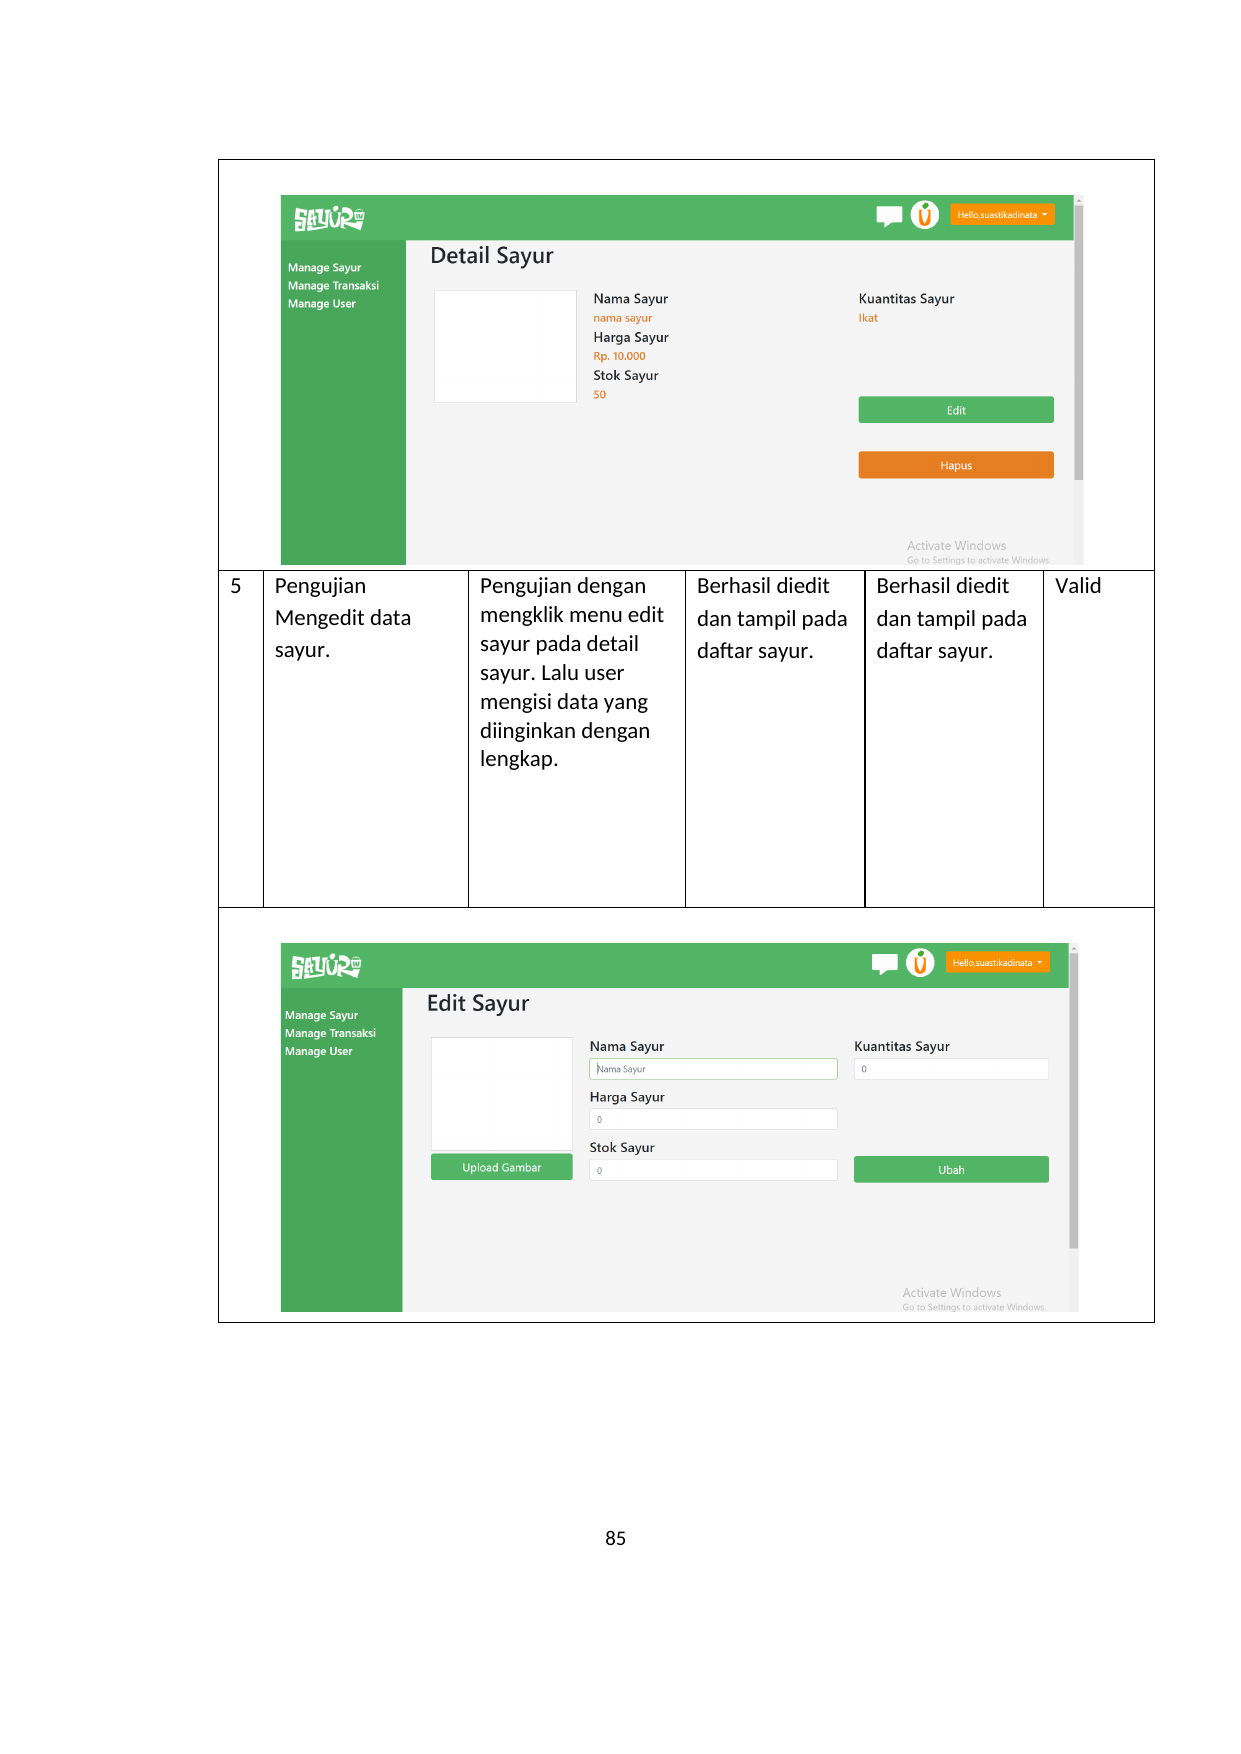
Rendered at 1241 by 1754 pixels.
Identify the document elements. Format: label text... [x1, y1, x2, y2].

picture [280, 195, 1084, 565]
picture [280, 943, 1079, 1312]
table_cell Berhasil diedit dan tampil pada daftar sayur. [686, 571, 864, 907]
table_cell Valid [1044, 571, 1154, 907]
table_cell Pengujian dengan mengklik menu edit sayur pada detail sayur. Lalu user mengisi data yang diinginkan dengan lengkap. [469, 571, 685, 907]
table_cell 5 [219, 571, 263, 907]
table_cell Pengujian Mengedit data sayur. [264, 571, 468, 907]
table_cell [219, 160, 1154, 570]
table_cell Berhasil diedit dan tampil pada daftar sayur. [866, 571, 1043, 907]
table_cell [219, 908, 1154, 1322]
